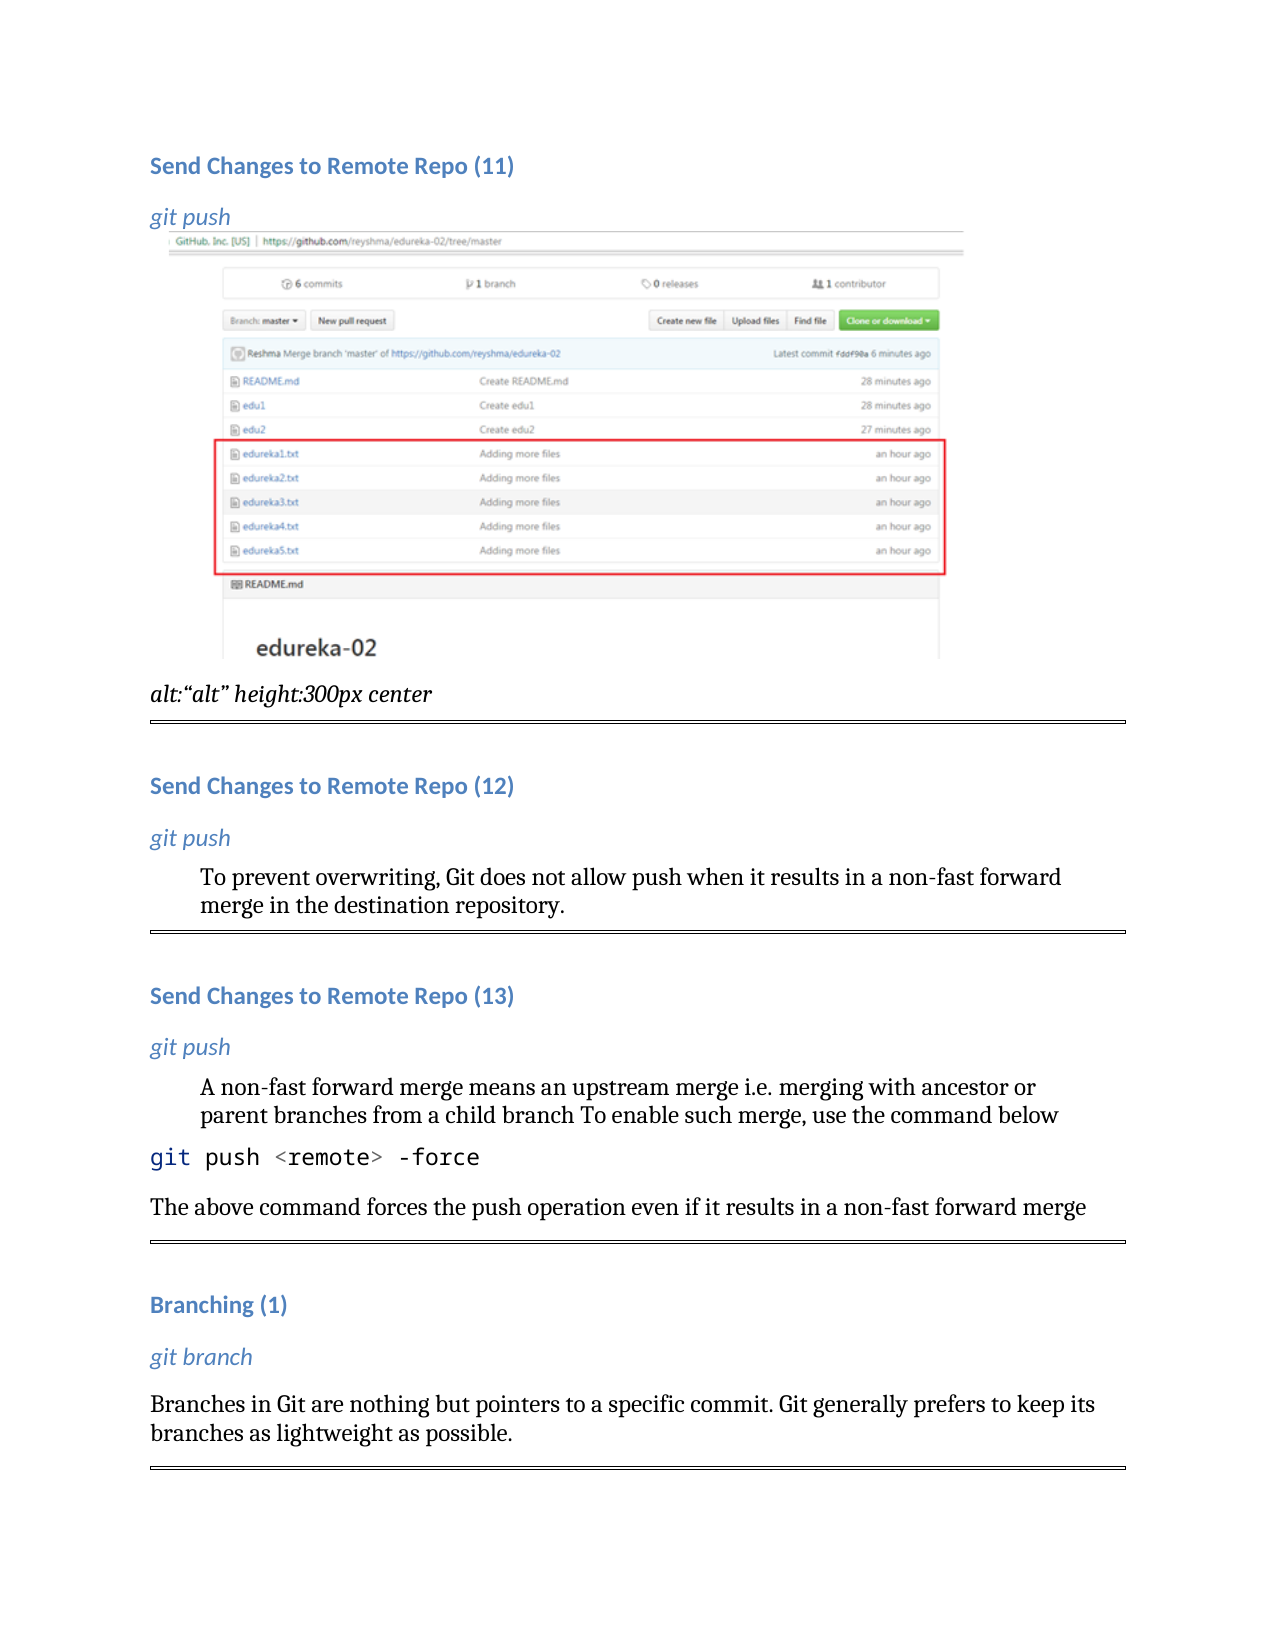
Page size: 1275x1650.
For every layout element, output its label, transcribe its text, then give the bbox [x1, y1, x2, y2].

subtitle git push [150, 201, 1125, 232]
text alt:“alt” height:300px center [150, 679, 1125, 708]
subtitle Branching (1) [150, 1289, 1125, 1320]
subtitle Send Changes to Remote Repo (12) [150, 770, 1125, 801]
subtitle git push [150, 1032, 1125, 1062]
subtitle Send Changes to Remote Repo (13) [150, 980, 1125, 1011]
picture [168, 231, 1044, 659]
subtitle git push [150, 822, 1125, 852]
text A non-fast forward merge means an upstream merge i.e. merging with ancestor or parent branches from a child branch To enable such merge, use the command below [200, 1072, 1075, 1130]
subtitle Send Changes to Remote Repo (11) [150, 150, 1125, 181]
text git push <remote> -force [150, 1140, 1125, 1172]
text Branches in Git are nothing but pointers to a specific commit. Git generally prefers to keep its branches as lightweight as possible. [150, 1390, 1125, 1448]
text The above command forces the push operation even if it results in a non-fast forward merge [150, 1192, 1125, 1221]
text To prevent overwriting, Git does not allow push when it results in a non-fast forward merge in the destination repository. [200, 863, 1075, 920]
subtitle git branch [150, 1341, 1125, 1371]
